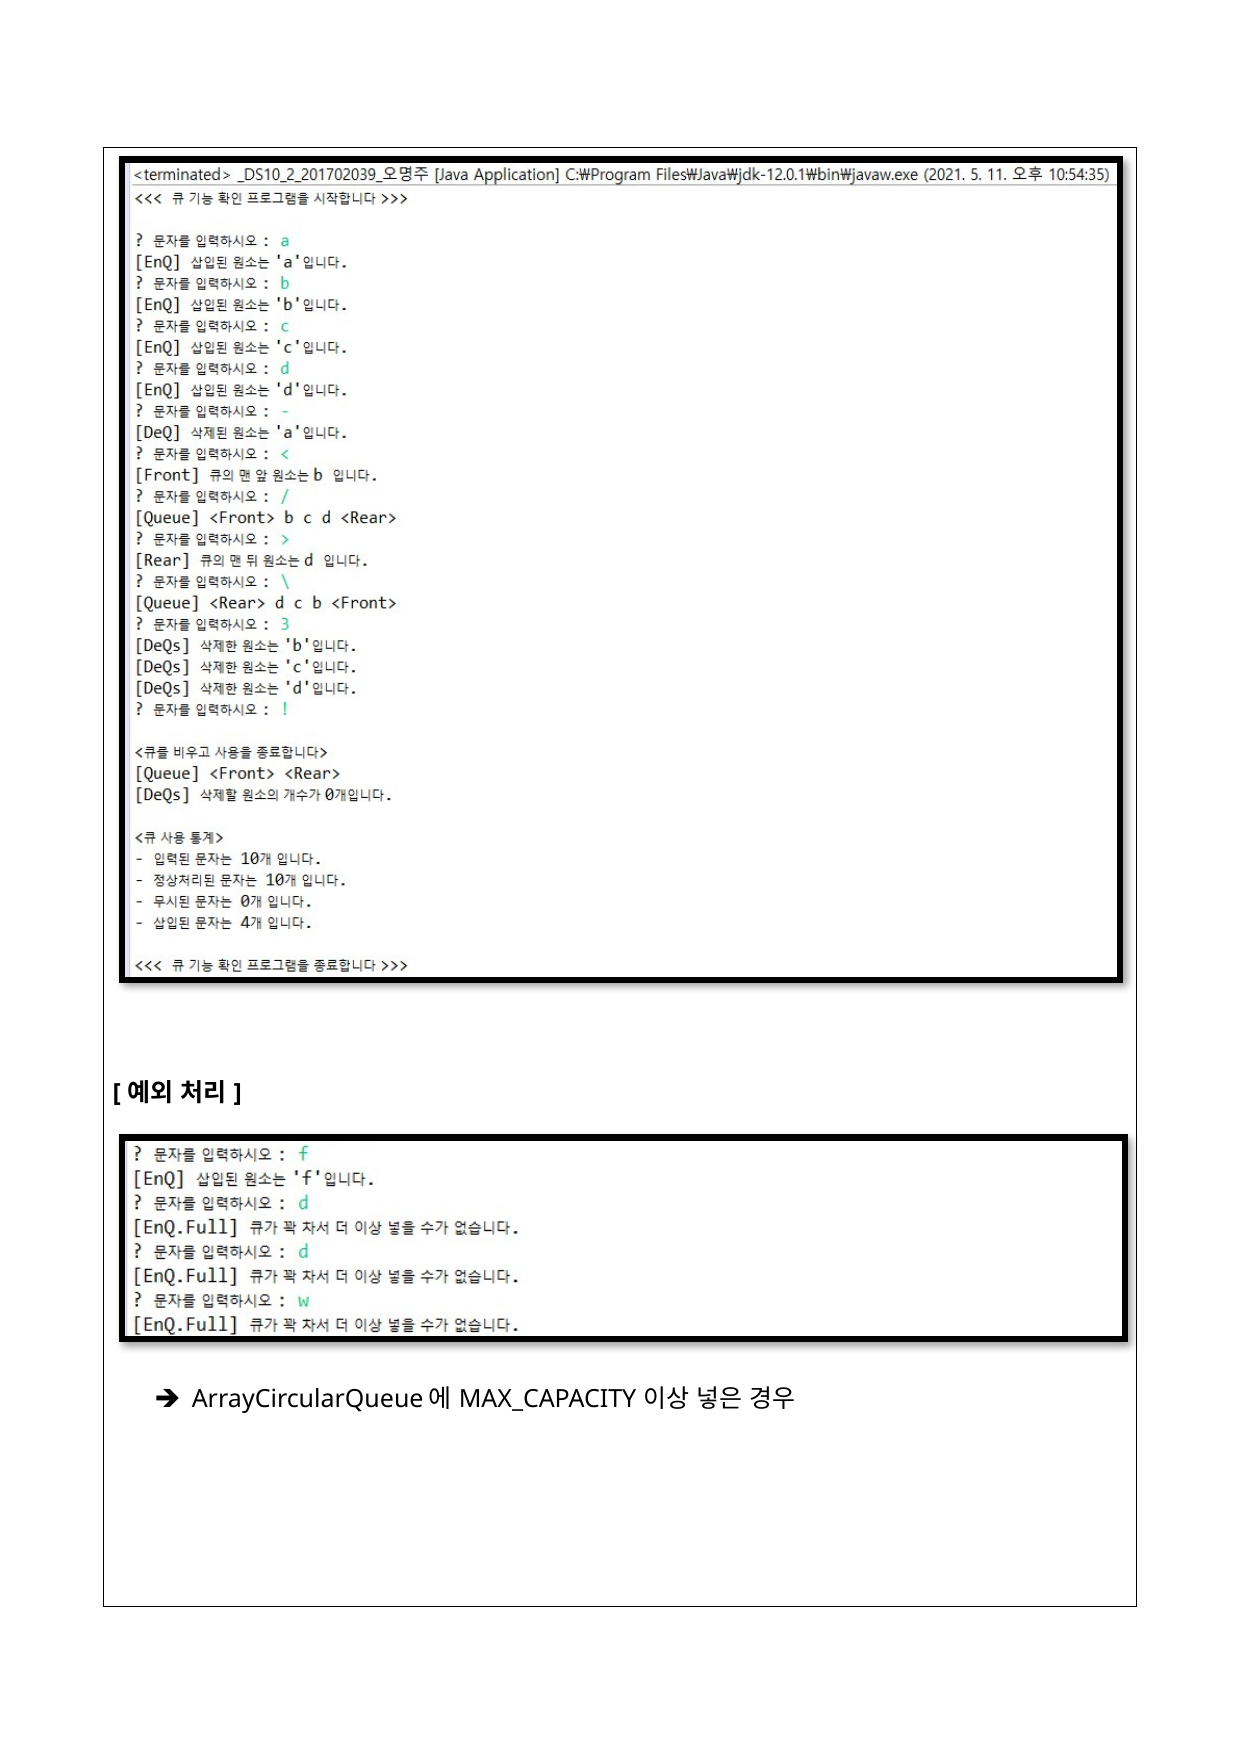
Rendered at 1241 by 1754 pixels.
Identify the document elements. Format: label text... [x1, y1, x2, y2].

picture [125, 163, 1117, 977]
list ArrayCircularQueue에 MAX_CAPACITY 이상 넣은 경우 [154, 1378, 1128, 1414]
text [ 예외 처리 ] [112, 1072, 1128, 1109]
picture [125, 1141, 1122, 1336]
